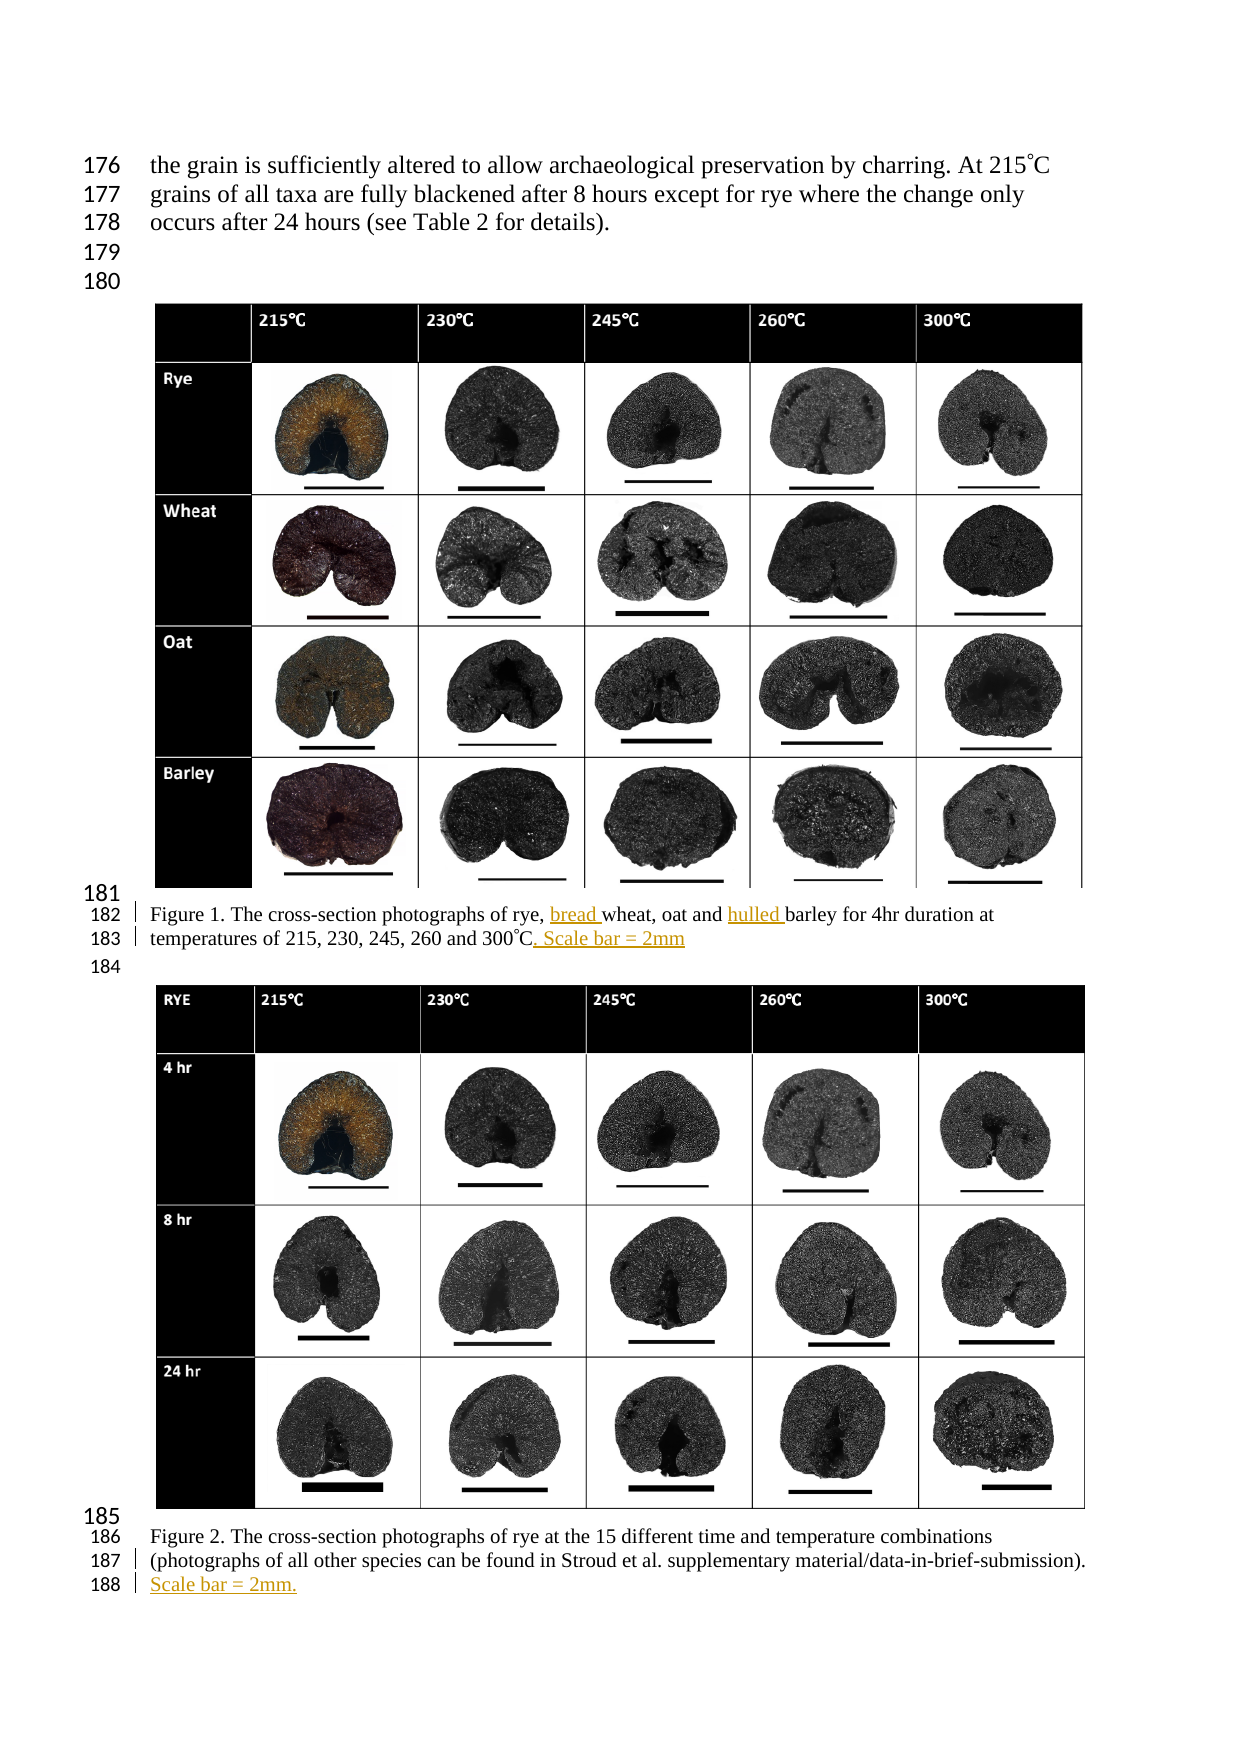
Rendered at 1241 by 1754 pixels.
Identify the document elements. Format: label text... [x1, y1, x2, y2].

text Figure 1. The cross-section photographs of rye, wheat, oat and barley for 4hr duration at temperatures of 215, 230, 245, 260 and 300C [150, 901, 1090, 949]
text Figure 2. The cross-section photographs of rye at the 15 different time and temperature combinations (photographs of all other species can be found in Stroud et al. supplementary material/data-in-brief-submission). [150, 1524, 1090, 1596]
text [150, 150, 1090, 236]
